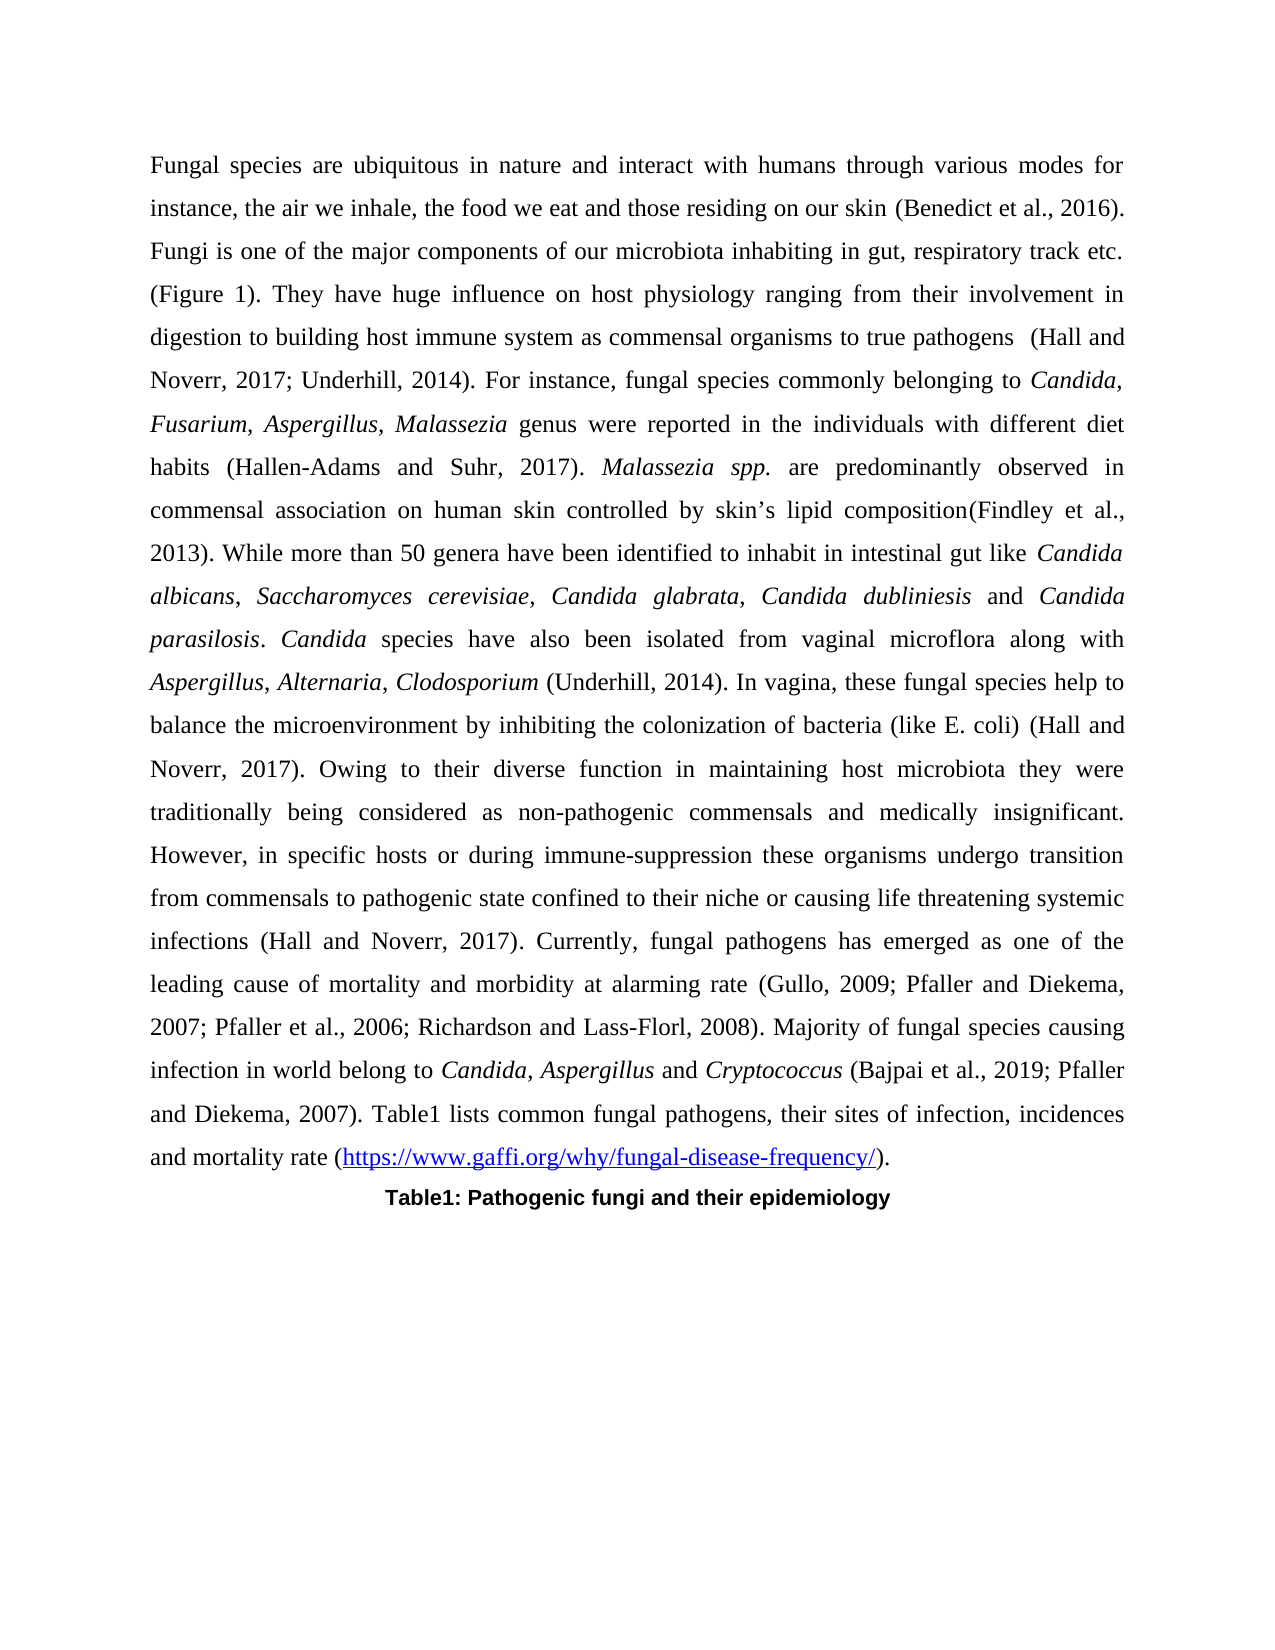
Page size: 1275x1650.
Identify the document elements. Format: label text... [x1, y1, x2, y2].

text Table1: Pathogenic fungi and their epidemiology [150, 1185, 1125, 1210]
text Fungal species are ubiquitous in nature and interact with humans through various modes for instance, the air we inhale, the food we eat and those residing on our skin (Benedict et al., 2016). Fungi is one of the major components of our microbiota inhabiting in gut, respiratory track etc. (Figure 1). They have huge influence on host physiology ranging from their involvement in digestion to building host immune system as commensal organisms to true pathogens (Hall and Noverr, 2017; Underhill, 2014). For instance, fungal species commonly belonging to Candida, Fusarium, Aspergillus, Malassezia genus were reported in the individuals with different diet habits (Hallen-Adams and Suhr, 2017). Malassezia spp. are predominantly observed in commensal association on human skin controlled by skin’s lipid composition(Findley et al., 2013). While more than 50 genera have been identified to inhabit in intestinal gut like Candida albicans, Saccharomyces cerevisiae, Candida glabrata, Candida dubliniesis and Candida parasilosis. Candida species have also been isolated from vaginal microflora along with Aspergillus, Alternaria, Clodosporium (Underhill, 2014). In vagina, these fungal species help to balance the microenvironment by inhibiting the colonization of bacteria (like E. coli) (Hall and Noverr, 2017). Owing to their diverse function in maintaining host microbiota they were traditionally being considered as non-pathogenic commensals and medically insignificant. However, in specific hosts or during immune-suppression these organisms undergo transition from commensals to pathogenic state confined to their niche or causing life threatening systemic infections (Hall and Noverr, 2017). Currently, fungal pathogens has emerged as one of the leading cause of mortality and morbidity at alarming rate (Gullo, 2009; Pfaller and Diekema, 2007; Pfaller et al., 2006; Richardson and Lass-Florl, 2008). Majority of fungal species causing infection in world belong to Candida, Aspergillus and Cryptococcus (Bajpai et al., 2019; Pfaller and Diekema, 2007). Table1 lists common fungal pathogens, their sites of infection, incidences and mortality rate (https://www.gaffi.org/why/fungal-disease-frequency/). [150, 150, 1125, 1171]
